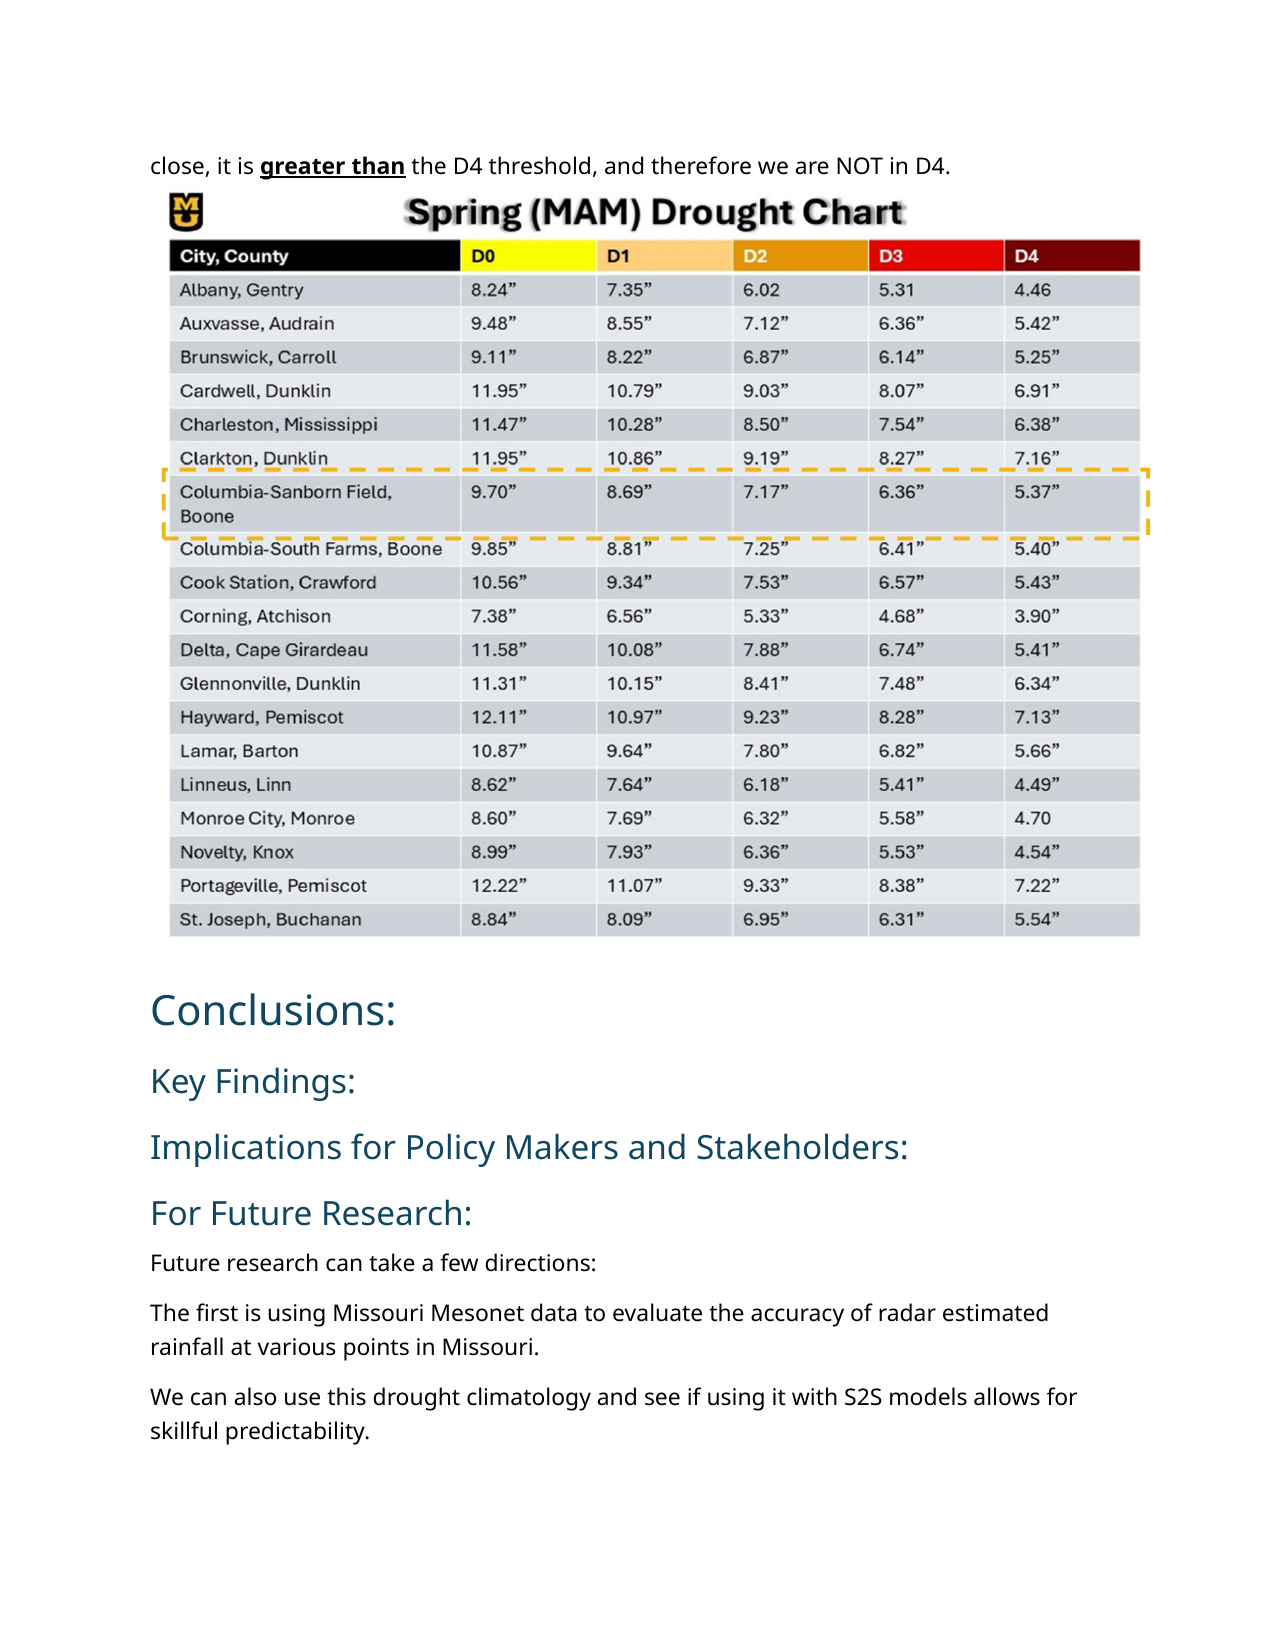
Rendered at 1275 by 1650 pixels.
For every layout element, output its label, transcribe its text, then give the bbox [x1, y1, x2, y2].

subtitle For Future Research: [150, 1189, 1125, 1235]
subtitle Key Findings: [150, 1058, 1125, 1104]
subtitle Conclusions: [150, 980, 1125, 1037]
subtitle Implications for Policy Makers and Stakeholders: [150, 1124, 1125, 1169]
picture [150, 183, 1159, 941]
text We can also use this drought climatology and see if using it with S2S models allows for skillful predictability. [150, 1381, 1125, 1446]
text Future research can take a few directions: [150, 1247, 1125, 1278]
text At Sanborn Field for Spring of 2025. Our value is 10.34”, and D0 is 9.70”, therefore, using this method, we were not in a drought this spring. Let’s say the value was hypothetically, 5.41”, how would that work? We would work our way inwards. 5.41” is less than 9.70”, so we are in at least D0. What about D1? D1 is 8.69”, which is higher than 5.41”, so we are in at least D1. D2 is 7.17”, and D3 is 6.36”, so we are in at least D3. D4 is 5.37”, while 5.41” is close, it is greater than the D4 threshold, and therefore we are NOT in D4. [150, 150, 1125, 183]
text The first is using Missouri Mesonet data to evaluate the accuracy of radar estimated rainfall at various points in Missouri. [150, 1297, 1125, 1362]
